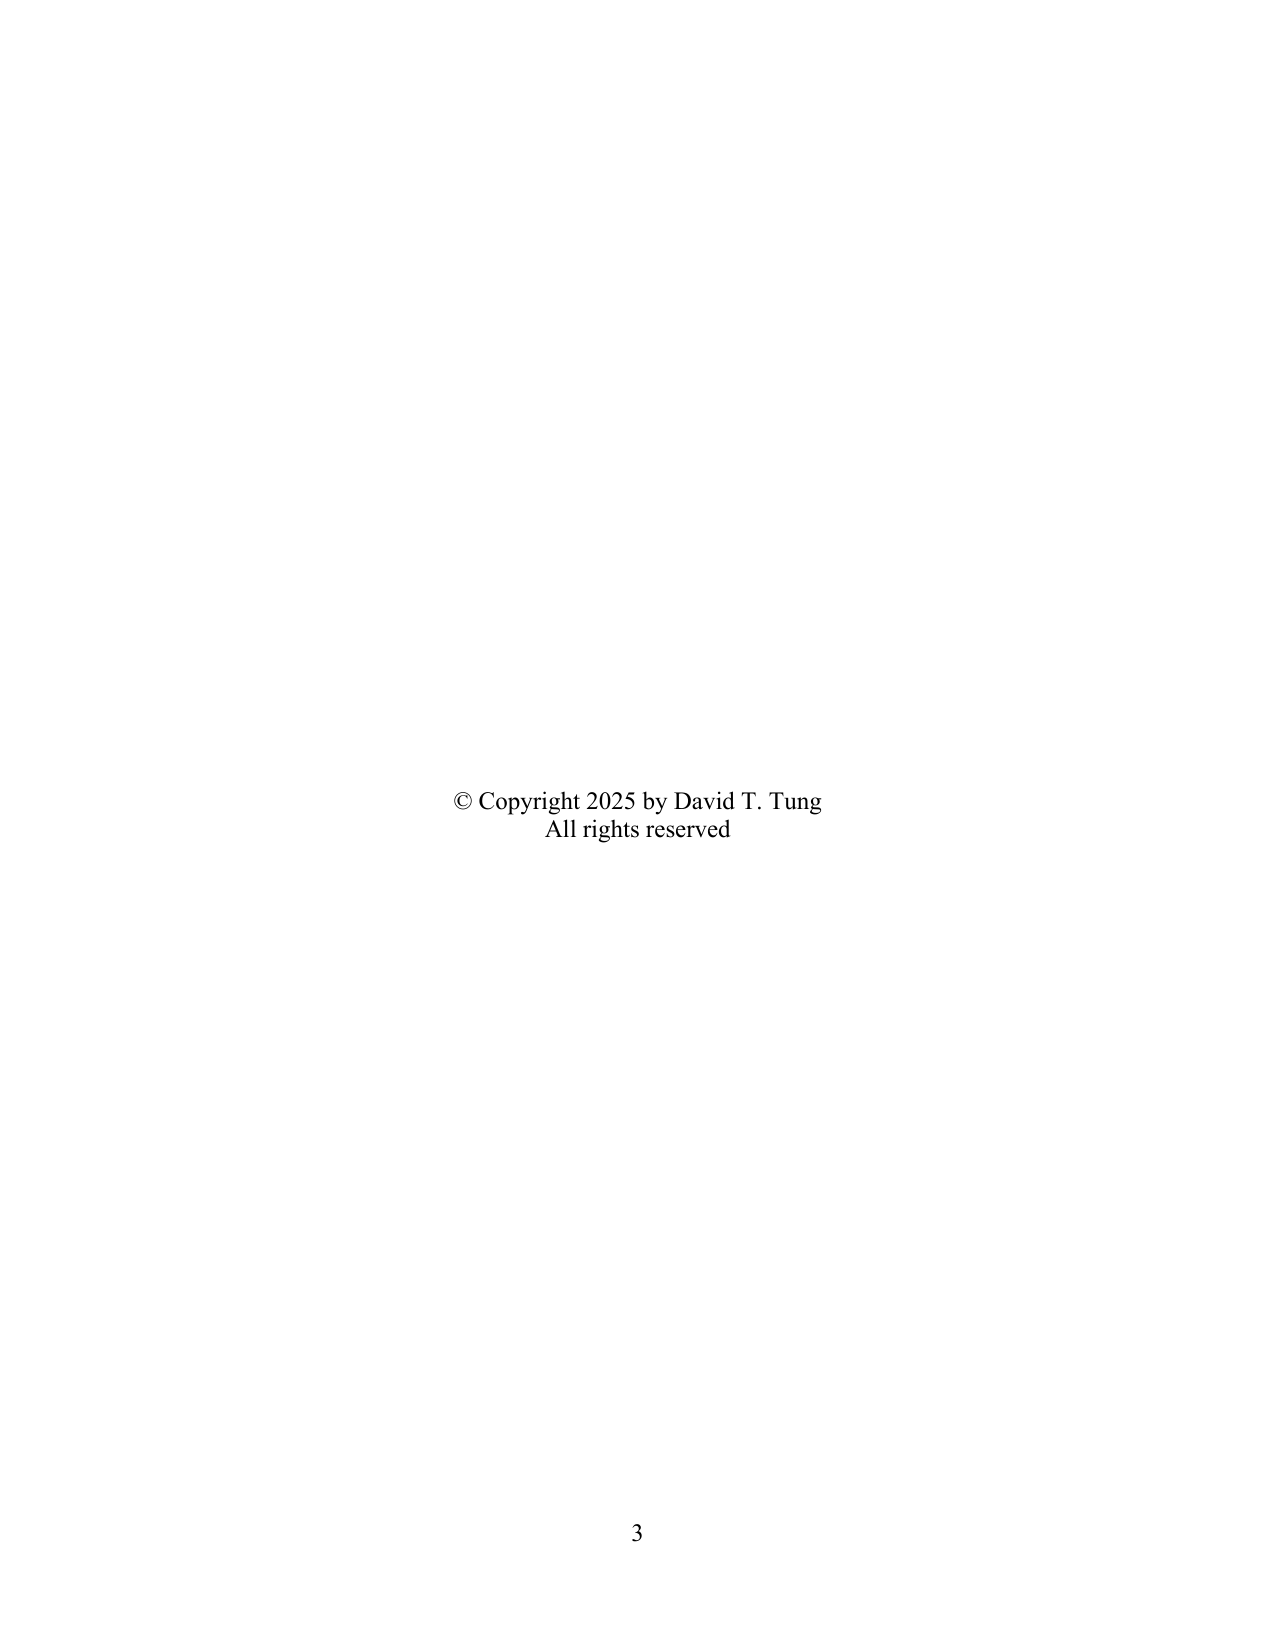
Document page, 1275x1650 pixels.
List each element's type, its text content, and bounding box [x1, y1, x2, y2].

text All rights reserved [187, 815, 1087, 843]
text © Copyright 2025 by David T. Tung [187, 787, 1087, 815]
